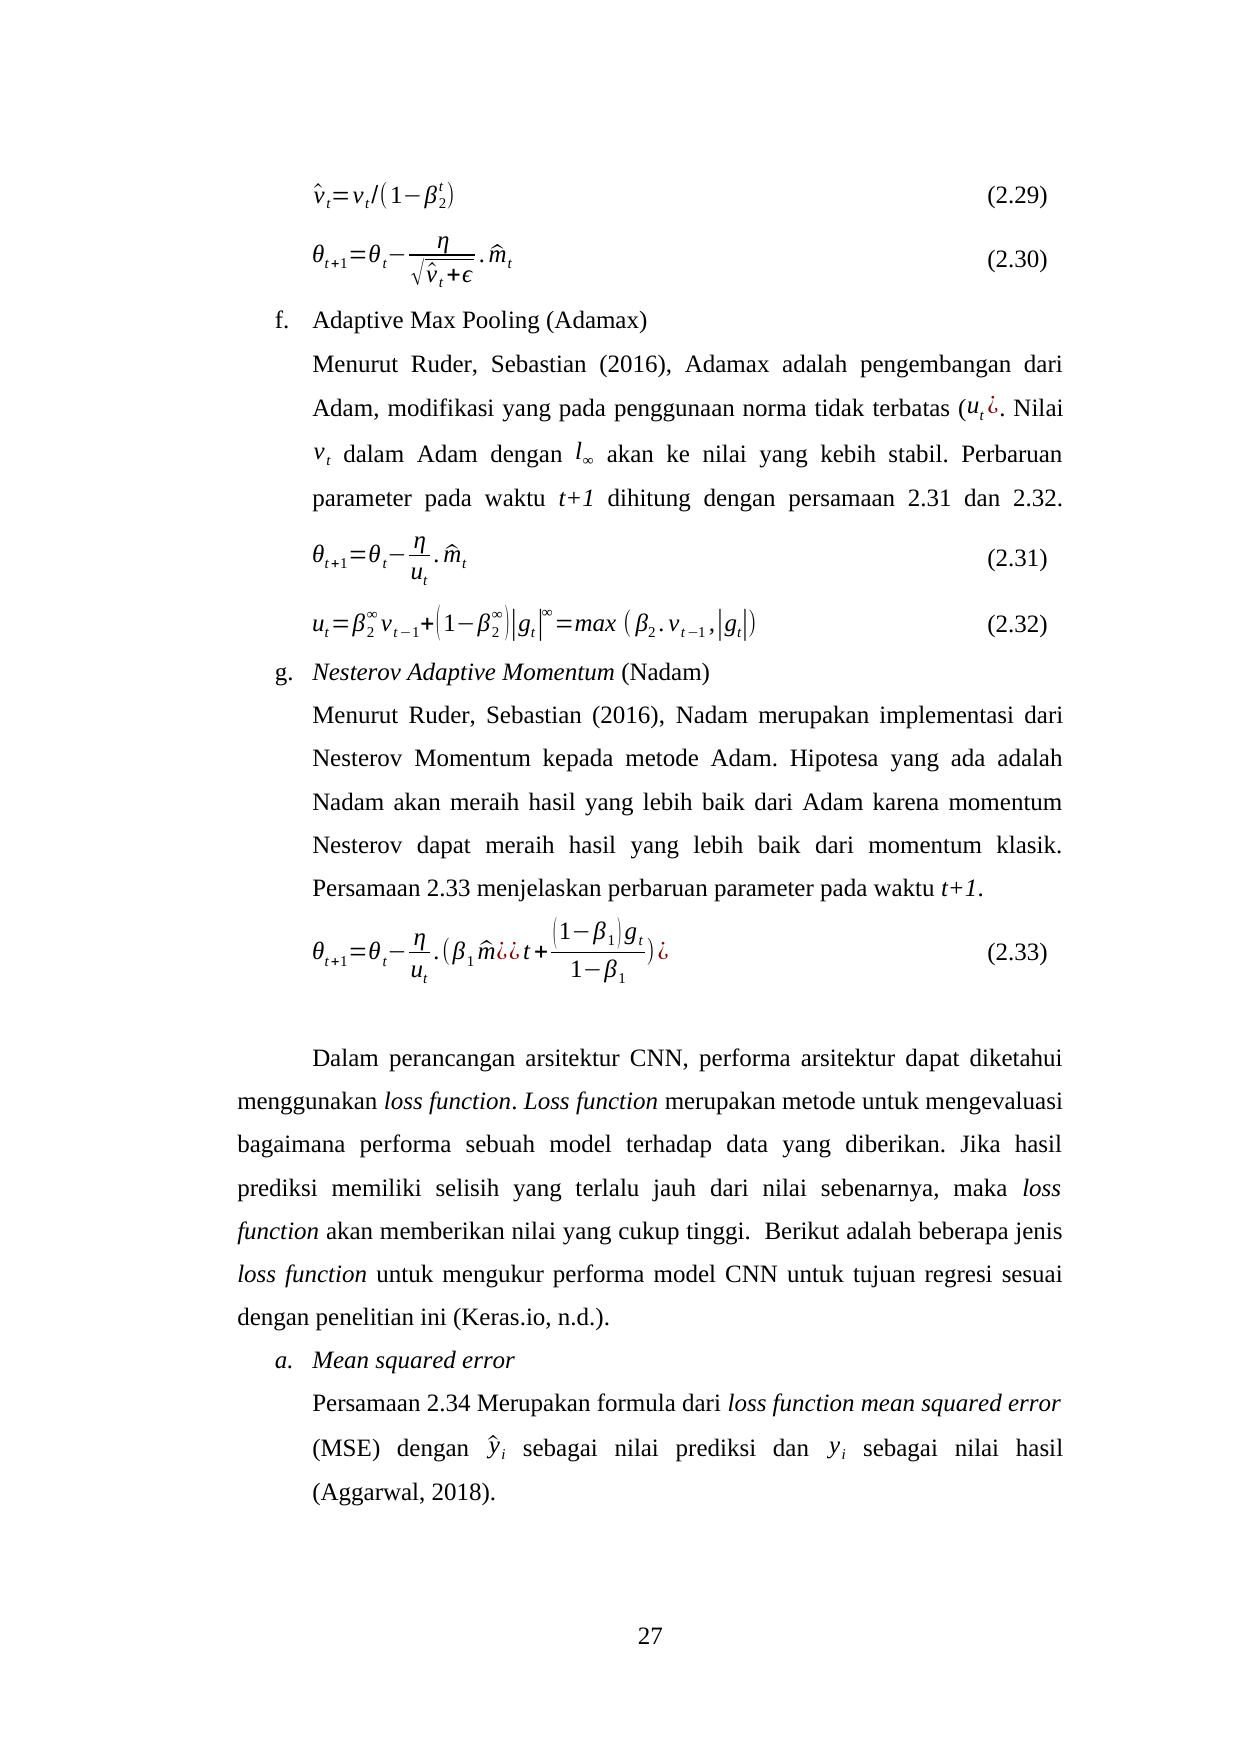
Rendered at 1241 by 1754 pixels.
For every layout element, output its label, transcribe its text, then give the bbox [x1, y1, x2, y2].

text Dalam perancangan arsitektur CNN, performa arsitektur dapat diketahui menggunakan loss function. Loss function merupakan metode untuk mengevaluasi bagaimana performa sebuah model terhadap data yang diberikan. Jika hasil prediksi memiliki selisih yang terlalu jauh dari nilai sebenarnya, maka loss function akan memberikan nilai yang cukup tinggi. Berikut adalah beberapa jenis loss function untuk mengukur performa model CNN untuk tujuan regresi sesuai dengan penelitian ini (Keras.io, n.d.). [237, 1043, 1063, 1331]
list (2.30) [312, 226, 1063, 291]
list Mean squared error [274, 1345, 1063, 1374]
list (2.32) [312, 603, 1063, 643]
list (2.29) [312, 177, 1063, 212]
list (2.33) [312, 916, 1063, 986]
list Menurut Ruder, Sebastian (2016), Nadam merupakan implementasi dari Nesterov Momentum kepada metode Adam. Hipotesa yang ada adalah Nadam akan meraih hasil yang lebih baik dari Adam karena momentum Nesterov dapat meraih hasil yang lebih baik dari momentum klasik. Persamaan 2.33 menjelaskan perbaruan parameter pada waktu t+1. [312, 700, 1063, 902]
list Menurut Ruder, Sebastian (2016), Adamax adalah pengembangan dari Adam, modifikasi yang pada penggunaan norma tidak terbatas (. Nilai dalam Adam dengan akan ke nilai yang kebih stabil. Perbaruan parameter pada waktu t+1 dihitung dengan persamaan 2.31 dan 2.32. (2.31) [312, 349, 1063, 589]
list Nesterov Adaptive Momentum (Nadam) [274, 657, 1063, 686]
list Persamaan 2.34 Merupakan formula dari loss function mean squared error (MSE) dengan sebagai nilai prediksi dan sebagai nilai hasil (Aggarwal, 2018). [312, 1388, 1063, 1506]
list Adaptive Max Pooling (Adamax) [274, 306, 1063, 334]
